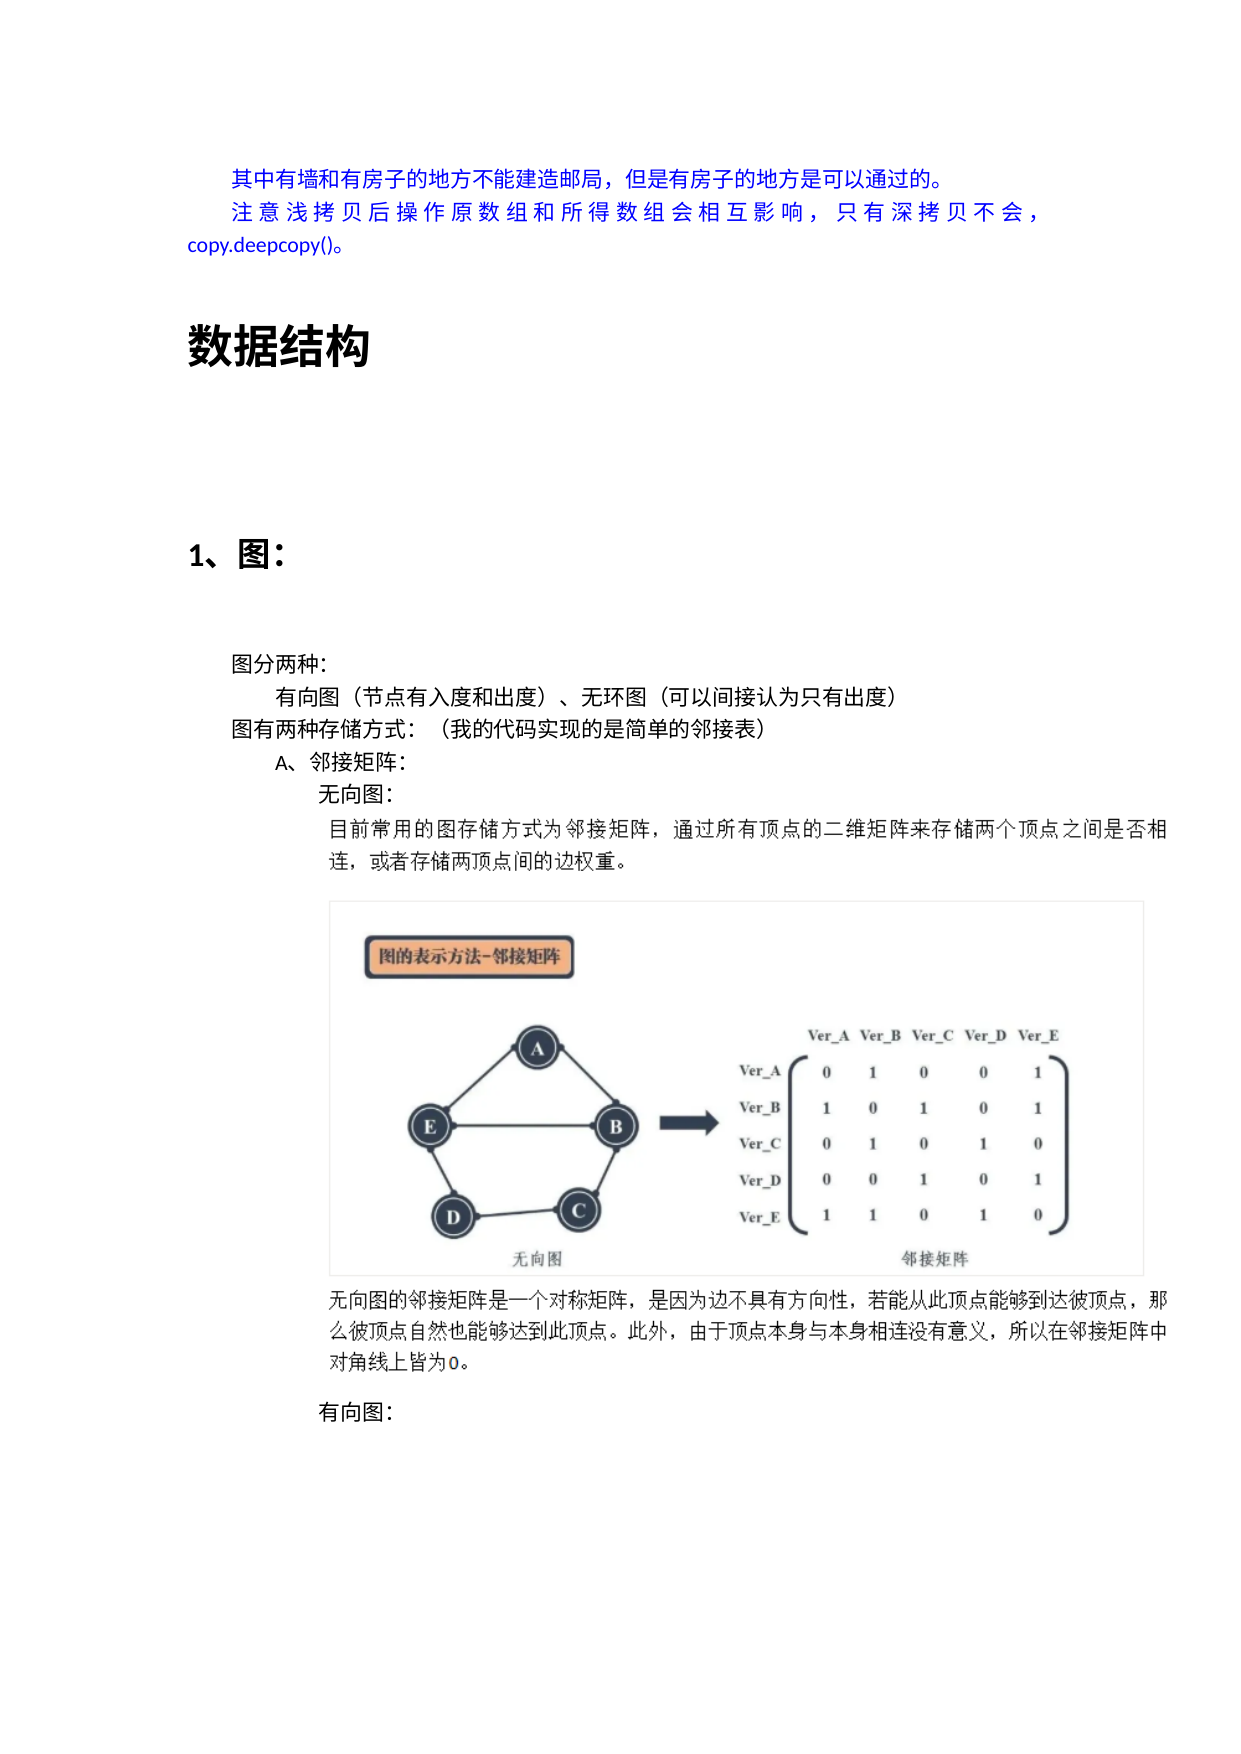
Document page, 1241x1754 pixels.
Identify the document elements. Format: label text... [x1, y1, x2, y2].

text 注意浅拷贝后操作原数组和所得数组会相互影响，只有深拷贝不会， copy.deepcopy()。 [187, 194, 1053, 259]
subtitle 数据结构 [187, 295, 1053, 392]
text 其中有墙和有房子的地方不能建造邮局，但是有房子的地方是可以通过的。 [187, 162, 1053, 194]
list 图有两种存储方式：（我的代码实现的是简单的邻接表） [187, 712, 1053, 744]
list 图分两种： [187, 647, 1053, 679]
list 有向图（节点有入度和出度）、无环图（可以间接认为只有出度） [231, 679, 1053, 712]
list 无向图： [275, 777, 1053, 809]
list A、邻接矩阵： [231, 744, 1053, 777]
subtitle 图： [187, 519, 1053, 584]
picture [318, 809, 1184, 1378]
text 有向图： [275, 1394, 1053, 1427]
